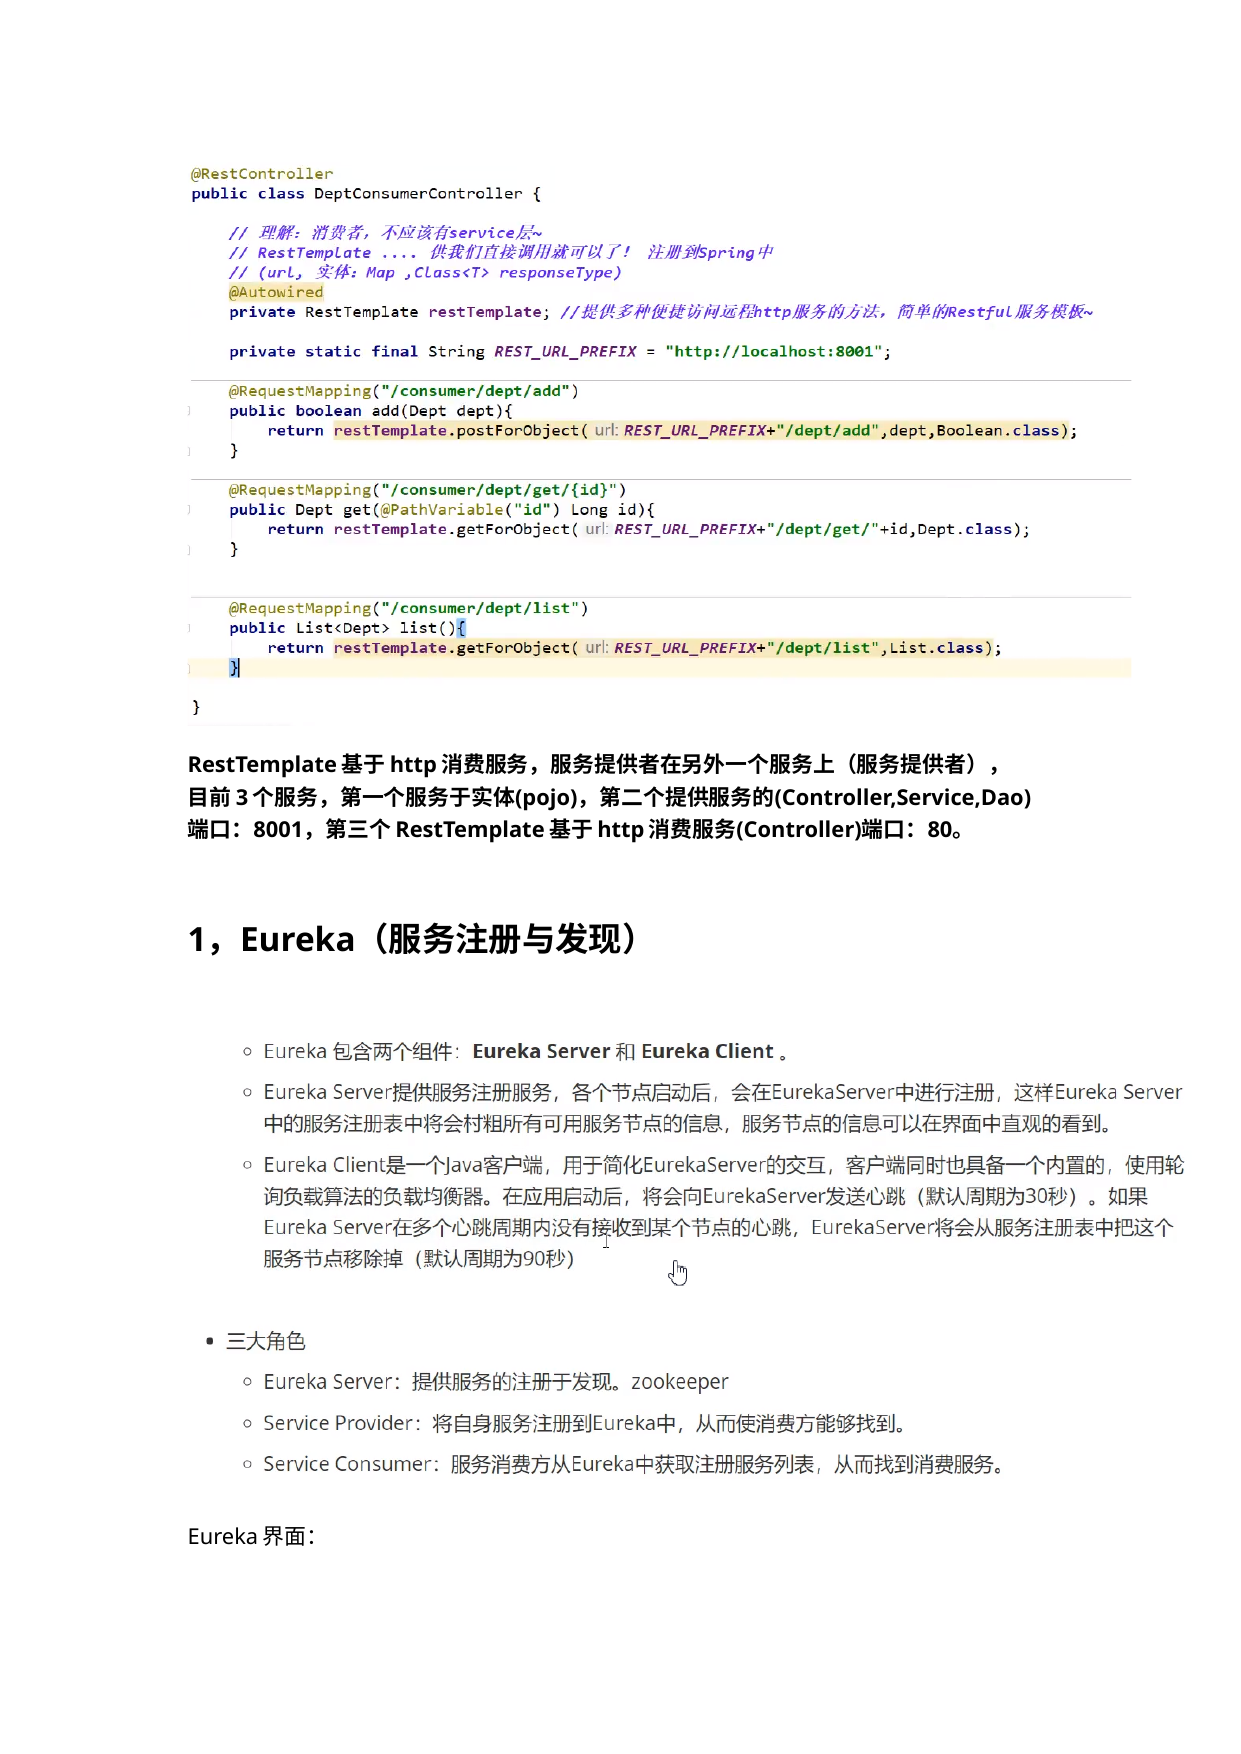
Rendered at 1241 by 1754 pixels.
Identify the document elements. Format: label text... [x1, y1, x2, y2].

text Eureka界面： [187, 1519, 1053, 1551]
picture [187, 1031, 1193, 1494]
text RestTemplate基于http消费服务，服务提供者在另外一个服务上（服务提供者）， [187, 747, 1053, 779]
subtitle 1，Eureka（服务注册与发现） [187, 904, 1053, 969]
text 目前3个服务，第一个服务于实体(pojo)，第二个提供服务的(Controller,Service,Dao) [187, 779, 1053, 812]
text 端口：8001，第三个RestTemplate基于http消费服务(Controller)端口：80。 [187, 812, 1053, 844]
picture [187, 162, 1132, 726]
